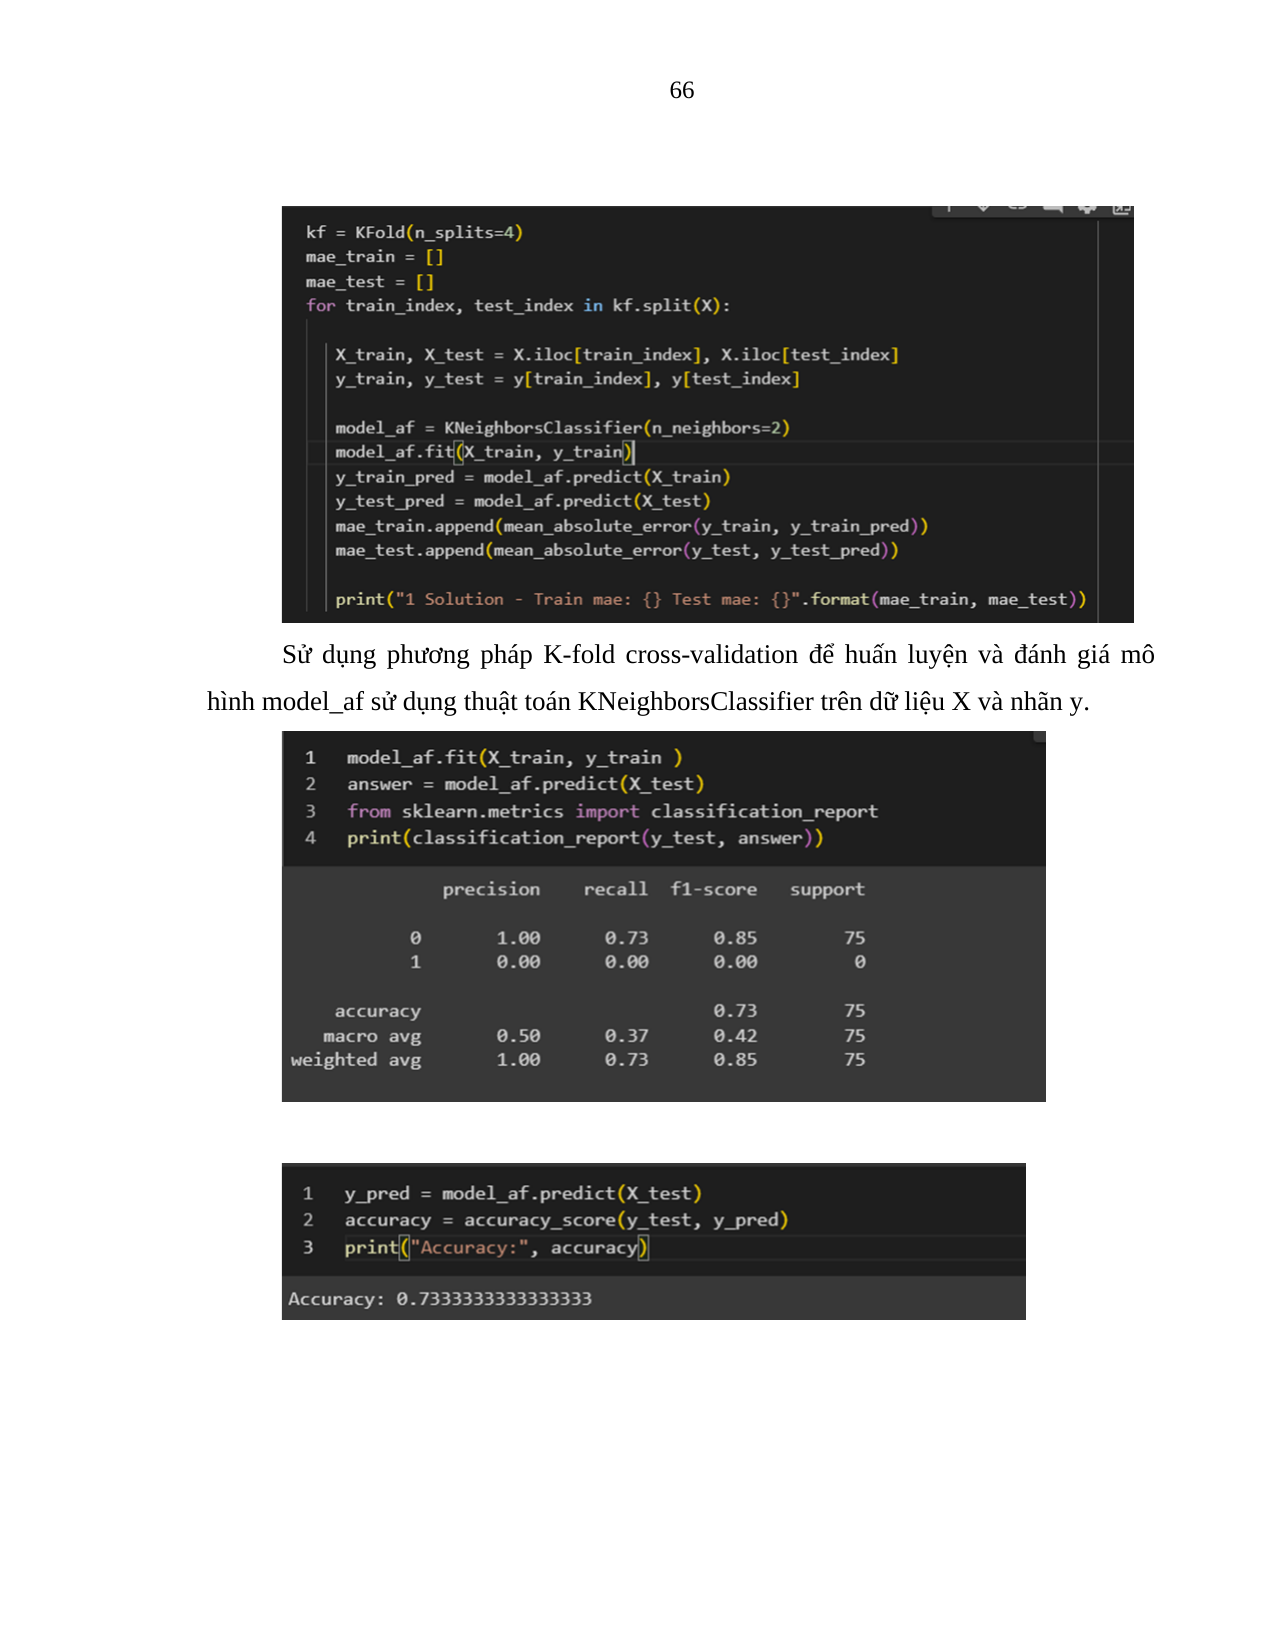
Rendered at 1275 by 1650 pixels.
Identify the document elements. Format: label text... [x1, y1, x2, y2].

picture [281, 206, 1134, 623]
picture [281, 731, 1046, 1102]
text Sử dụng phương pháp K-fold cross-validation để huấn luyện và đánh giá mô hình model_af sử dụng thuật toán KNeighborsClassifier trên dữ liệu X và nhãn y. [207, 638, 1157, 716]
picture [281, 1163, 1026, 1320]
